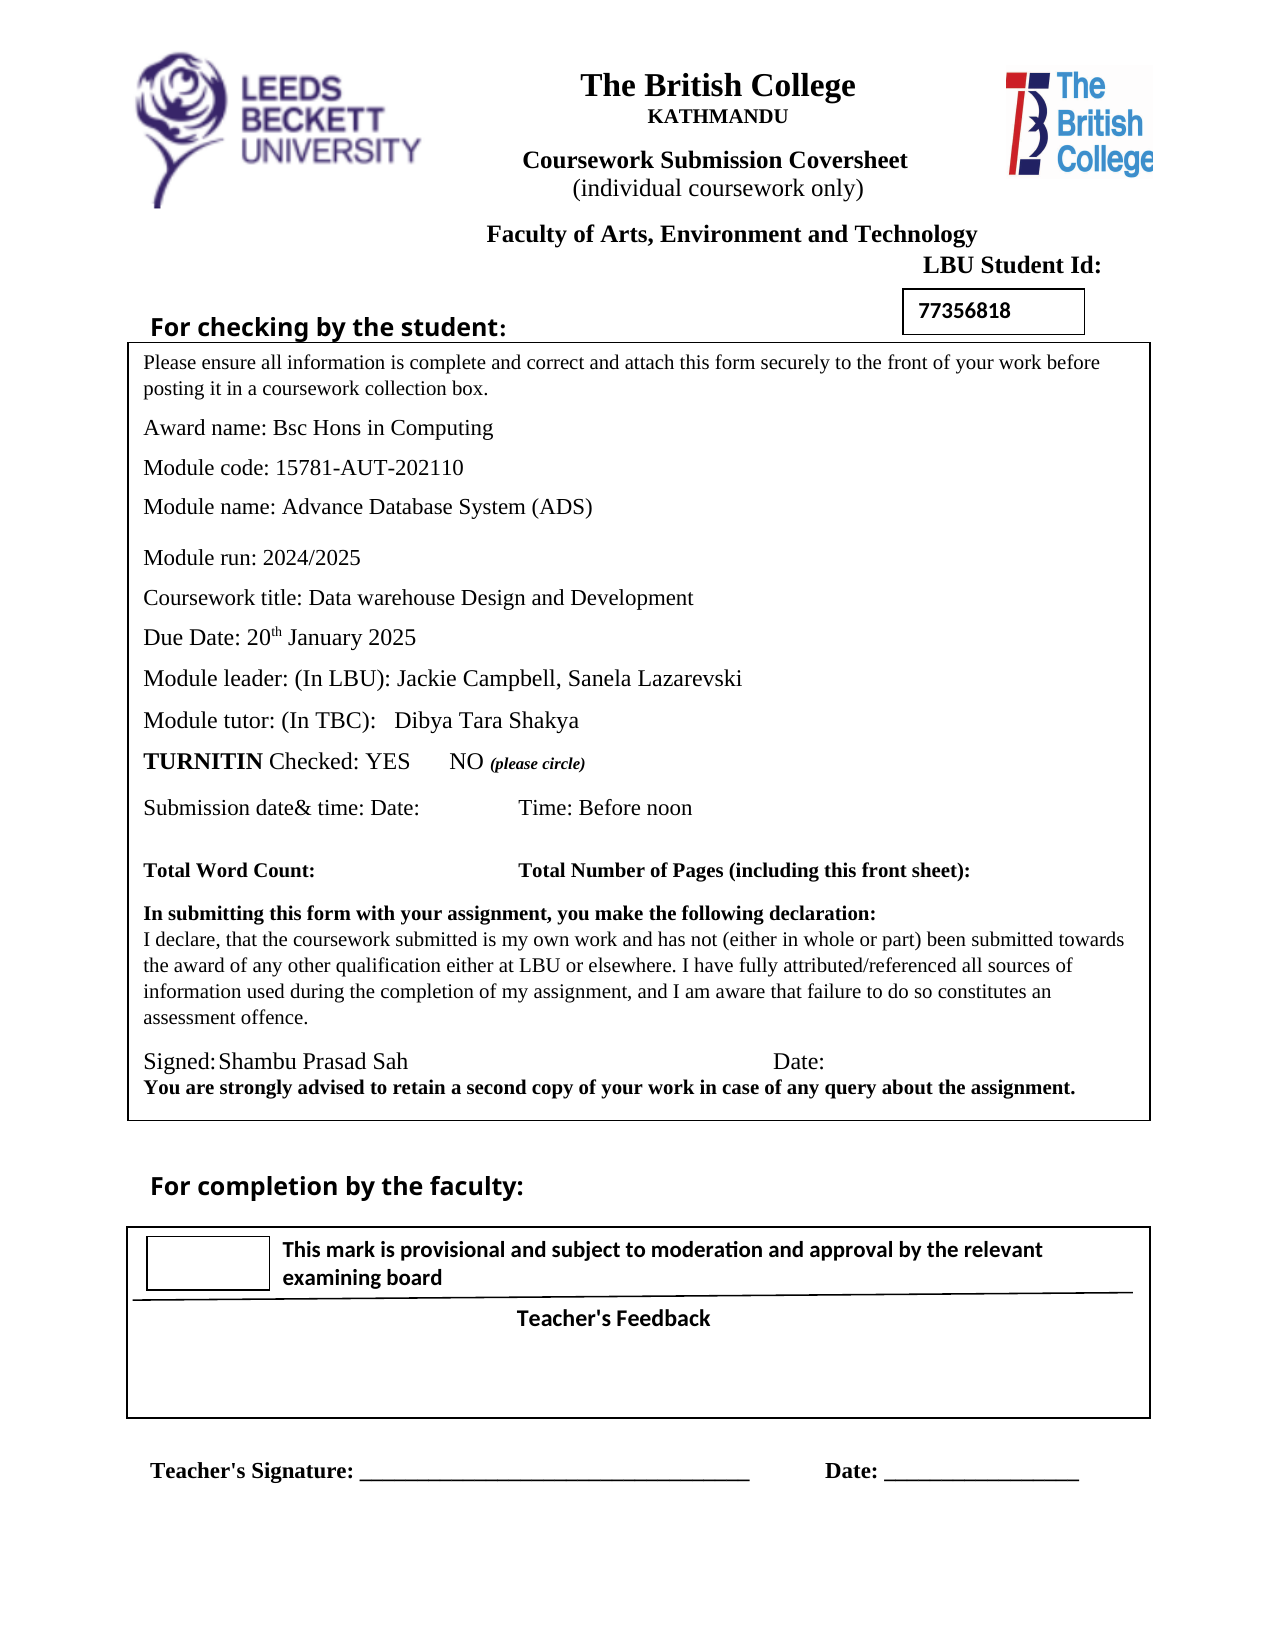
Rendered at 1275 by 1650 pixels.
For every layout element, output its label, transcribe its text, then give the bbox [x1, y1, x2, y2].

text For completion by the faculty: [150, 1168, 1125, 1202]
text For checking by the student: [150, 310, 1125, 342]
text Coursework Submission Coversheet (individual coursework only) [429, 145, 1125, 202]
text KATHMANDU [429, 104, 1006, 128]
text Faculty of Arts, Environment and Technology LBU Student Id: [150, 219, 1125, 279]
picture [123, 49, 429, 212]
text The British College [429, 66, 1006, 104]
text Teacher's Signature: __________________________________ Date: _________________ [150, 1457, 1125, 1484]
